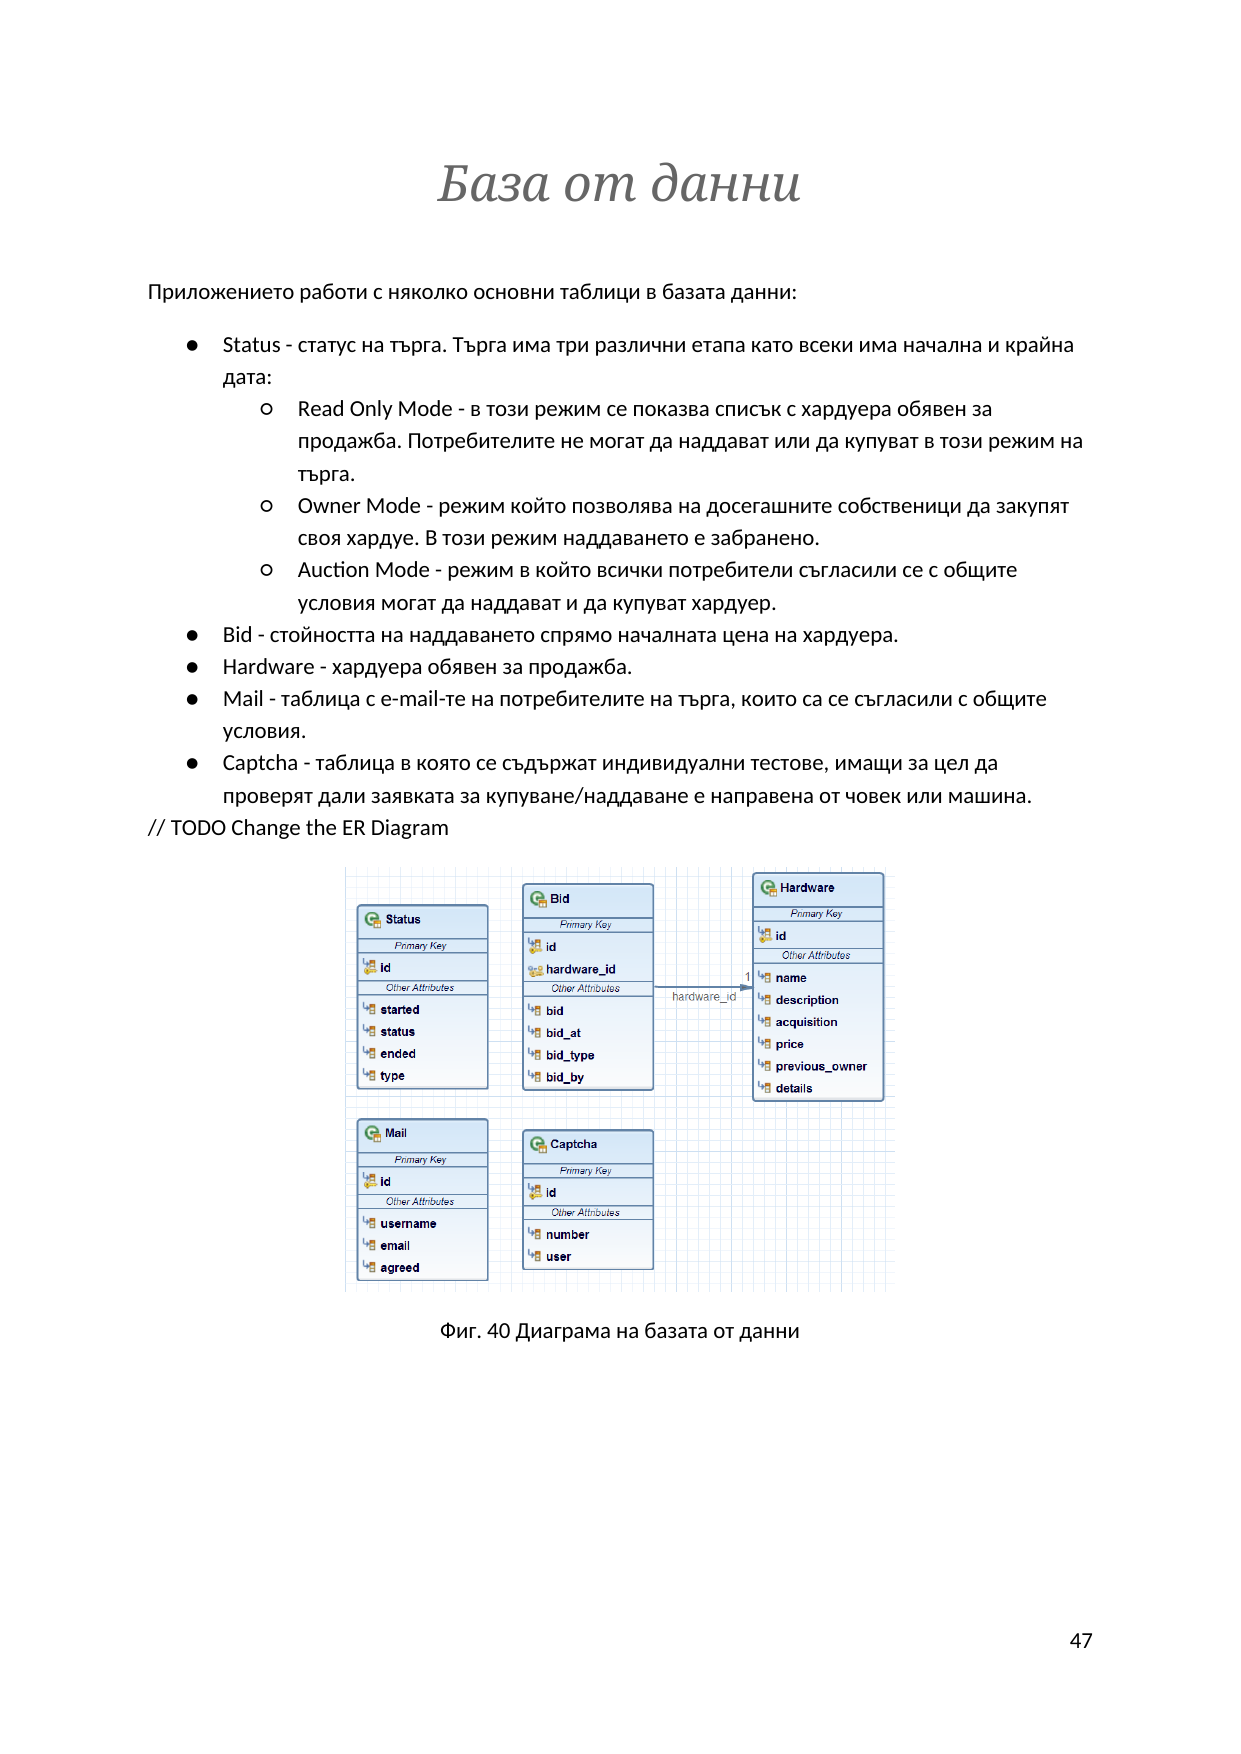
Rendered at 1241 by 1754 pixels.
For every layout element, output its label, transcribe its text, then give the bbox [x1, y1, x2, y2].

text // TODO Change the ER Diagram [148, 813, 1093, 841]
text Фиг. 40 Диаграма на базата от данни [148, 1316, 1093, 1344]
list Mail - таблица с e-mail-те на потребителите на търга, които са се съгласили с общите условия. [185, 684, 1093, 744]
list Status - статус на търга. Търга има три различни етапа като всеки има начална и крайна дата: [185, 330, 1093, 390]
list Captcha - таблица в която се съдържат индивидуални тестове, имащи за цел да проверят дали заявката за купуване/наддаване е направена от човек или машина. [185, 748, 1093, 809]
list Read Only Mode - в този режим се показва списък с хардуера обявен за продажба. Потребителите не могат да наддават или да купуват в този режим на търга. [260, 394, 1093, 487]
picture [345, 866, 895, 1292]
subtitle База от данни [148, 148, 1093, 216]
text Приложението работи с няколко основни таблици в базата данни: [148, 277, 1093, 305]
list Owner Mode - режим който позволява на досегашните собственици да закупят своя хардуе. В този режим наддаването е забранено. [260, 491, 1093, 551]
list Hardware - хардуера обявен за продажба. [185, 652, 1093, 680]
list Bid - стойността на наддаването спрямо началната цена на хардуера. [185, 620, 1093, 648]
list Auction Mode - режим в който всички потребители съгласили се с общите условия могат да наддават и да купуват хардуер. [260, 555, 1093, 616]
